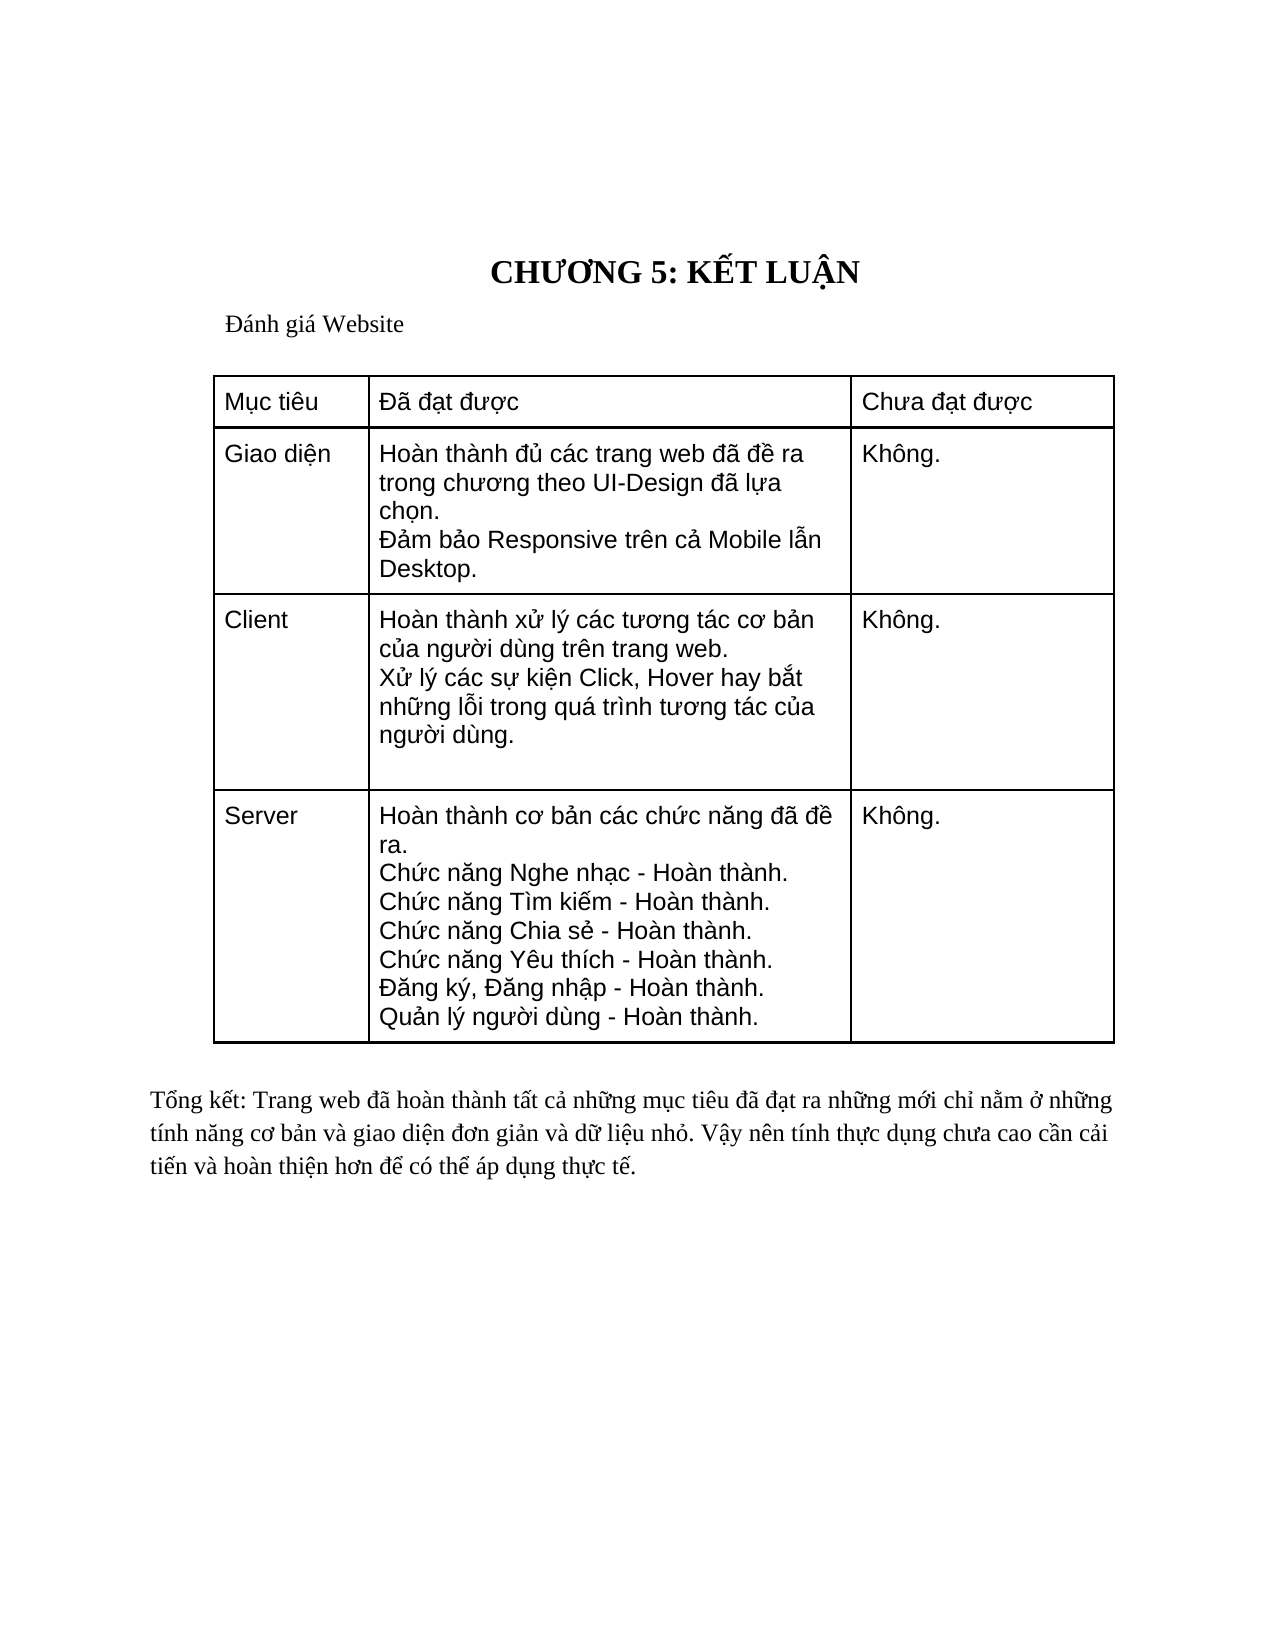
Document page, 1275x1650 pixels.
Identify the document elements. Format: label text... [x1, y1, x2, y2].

text Đánh giá Website [225, 309, 1125, 337]
subtitle CHƯƠNG 5: KẾT LUẬN [225, 252, 1125, 290]
subtitle Tổng kết: Trang web đã hoàn thành tất cả những mục tiêu đã đạt ra những mới chỉ nằm ở những tính năng cơ bản và giao diện đơn giản và dữ liệu nhỏ. Vậy nên tính thực dụng chưa cao cần cải tiến và hoàn thiện hơn để có thể áp dụng thực tế. [150, 1085, 1125, 1180]
